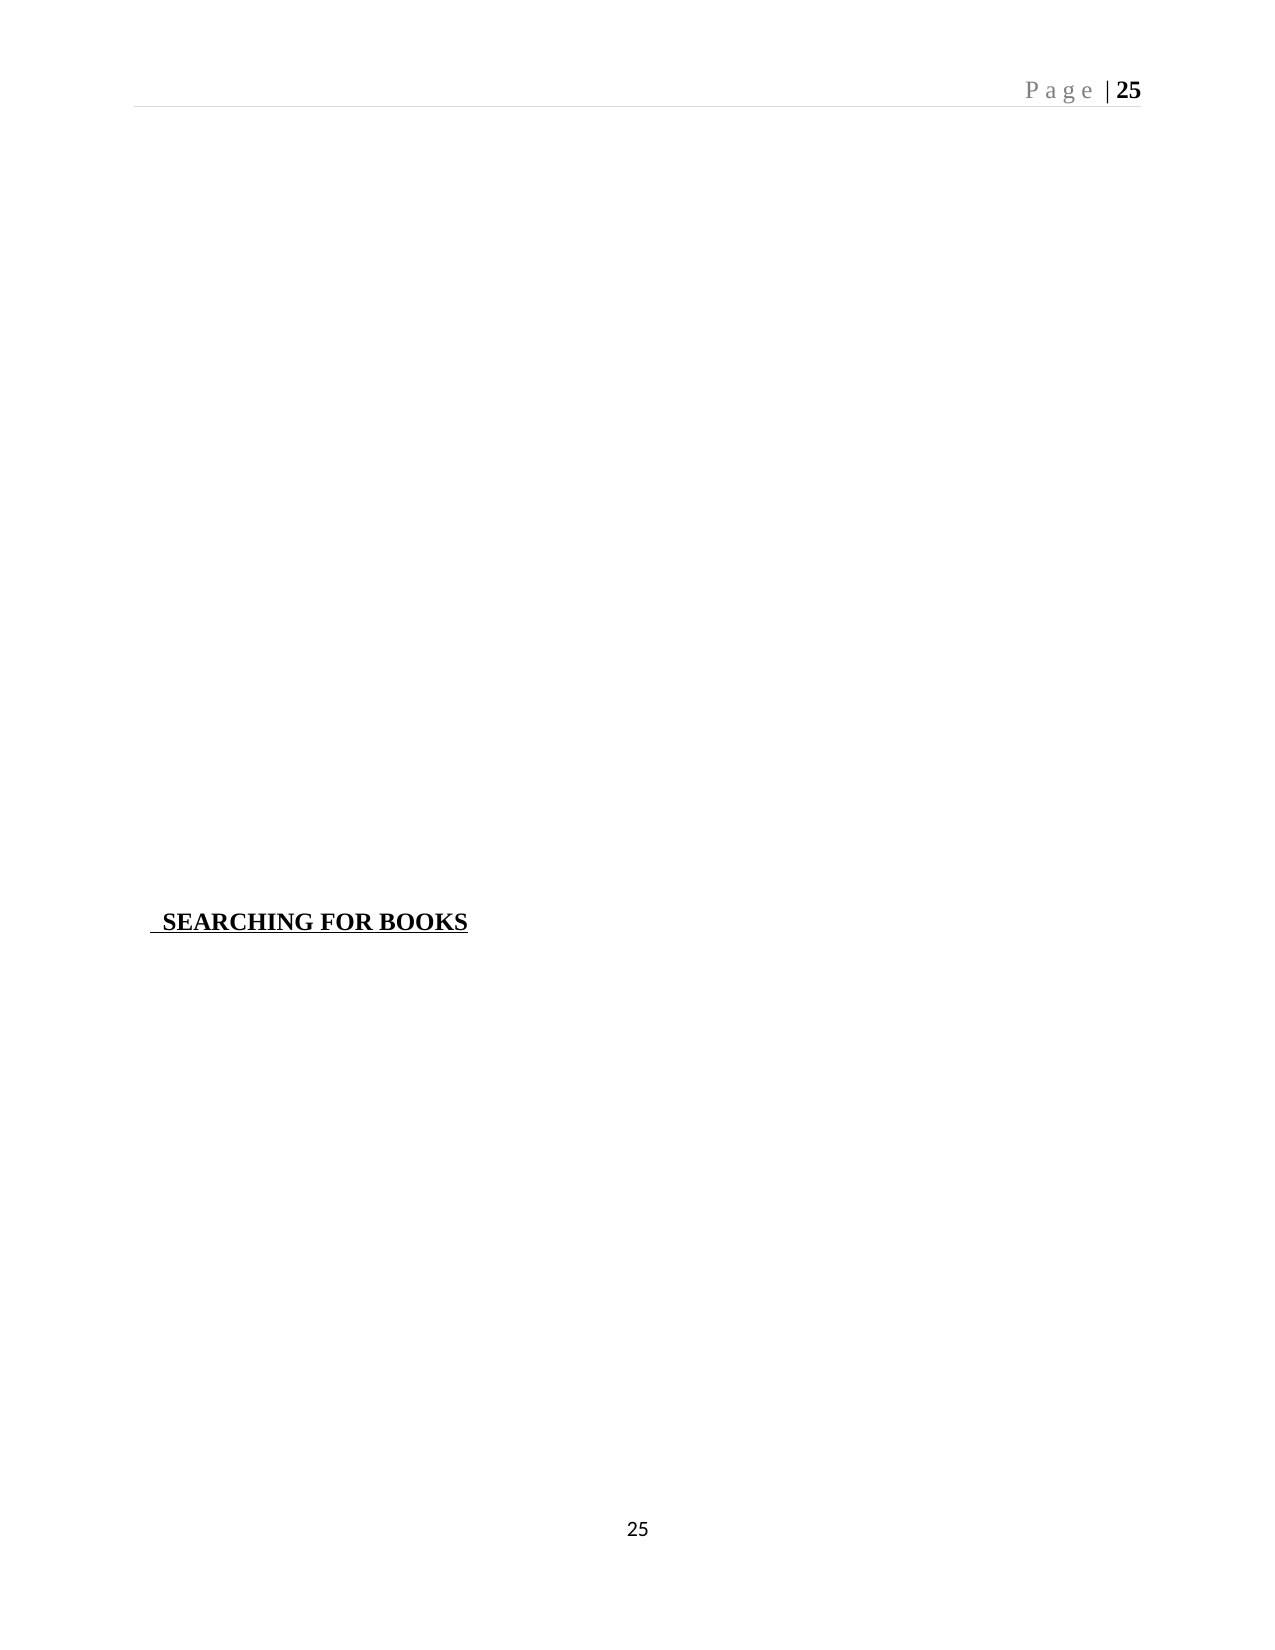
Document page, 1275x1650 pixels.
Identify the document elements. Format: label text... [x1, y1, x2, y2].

text SEARCHING FOR BOOKS [150, 907, 1151, 935]
